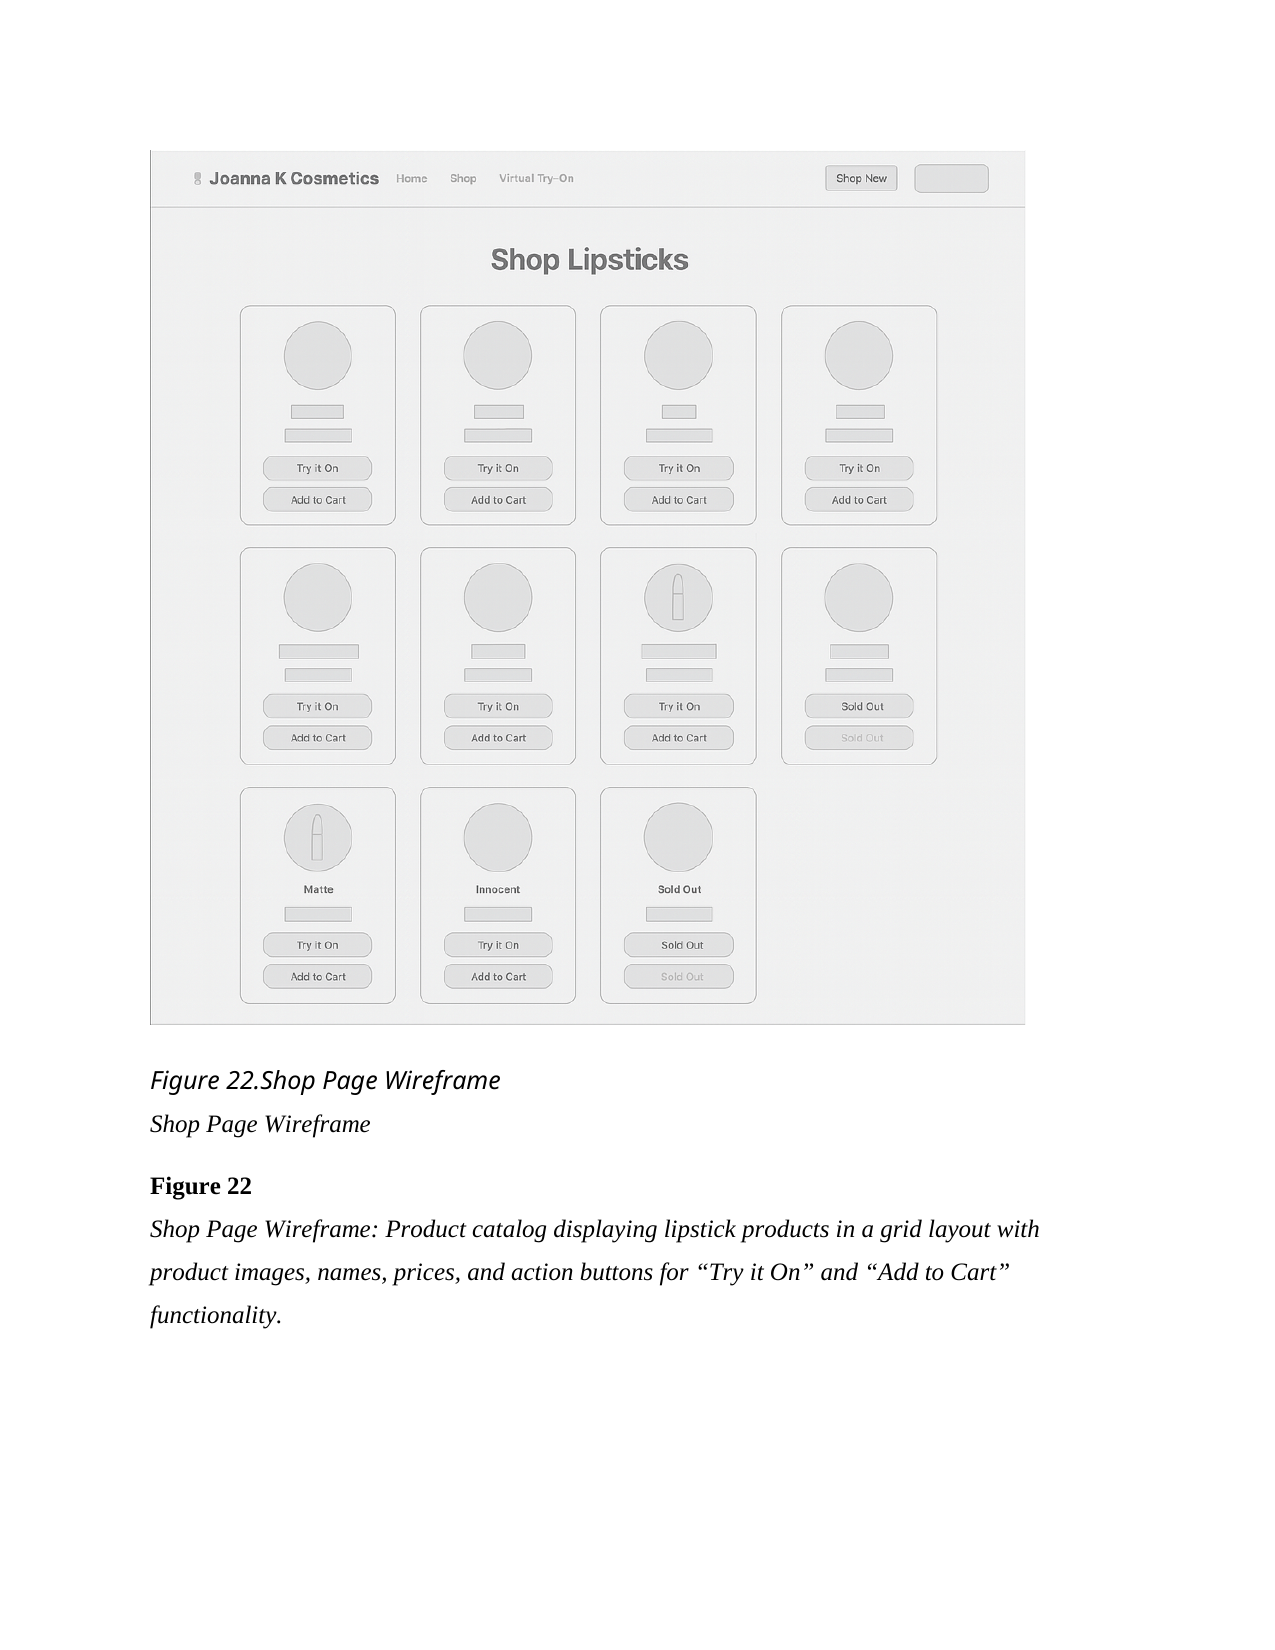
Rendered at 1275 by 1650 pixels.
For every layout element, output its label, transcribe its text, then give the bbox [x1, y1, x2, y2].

picture [150, 150, 1025, 1025]
text Shop Page Wireframe [150, 1109, 1125, 1138]
text Figure 22 Shop Page Wireframe: Product catalog displaying lipstick products in a grid layout with product images, names, prices, and action buttons for “Try it On” and “Add to Cart” functionality. [150, 1171, 1125, 1329]
